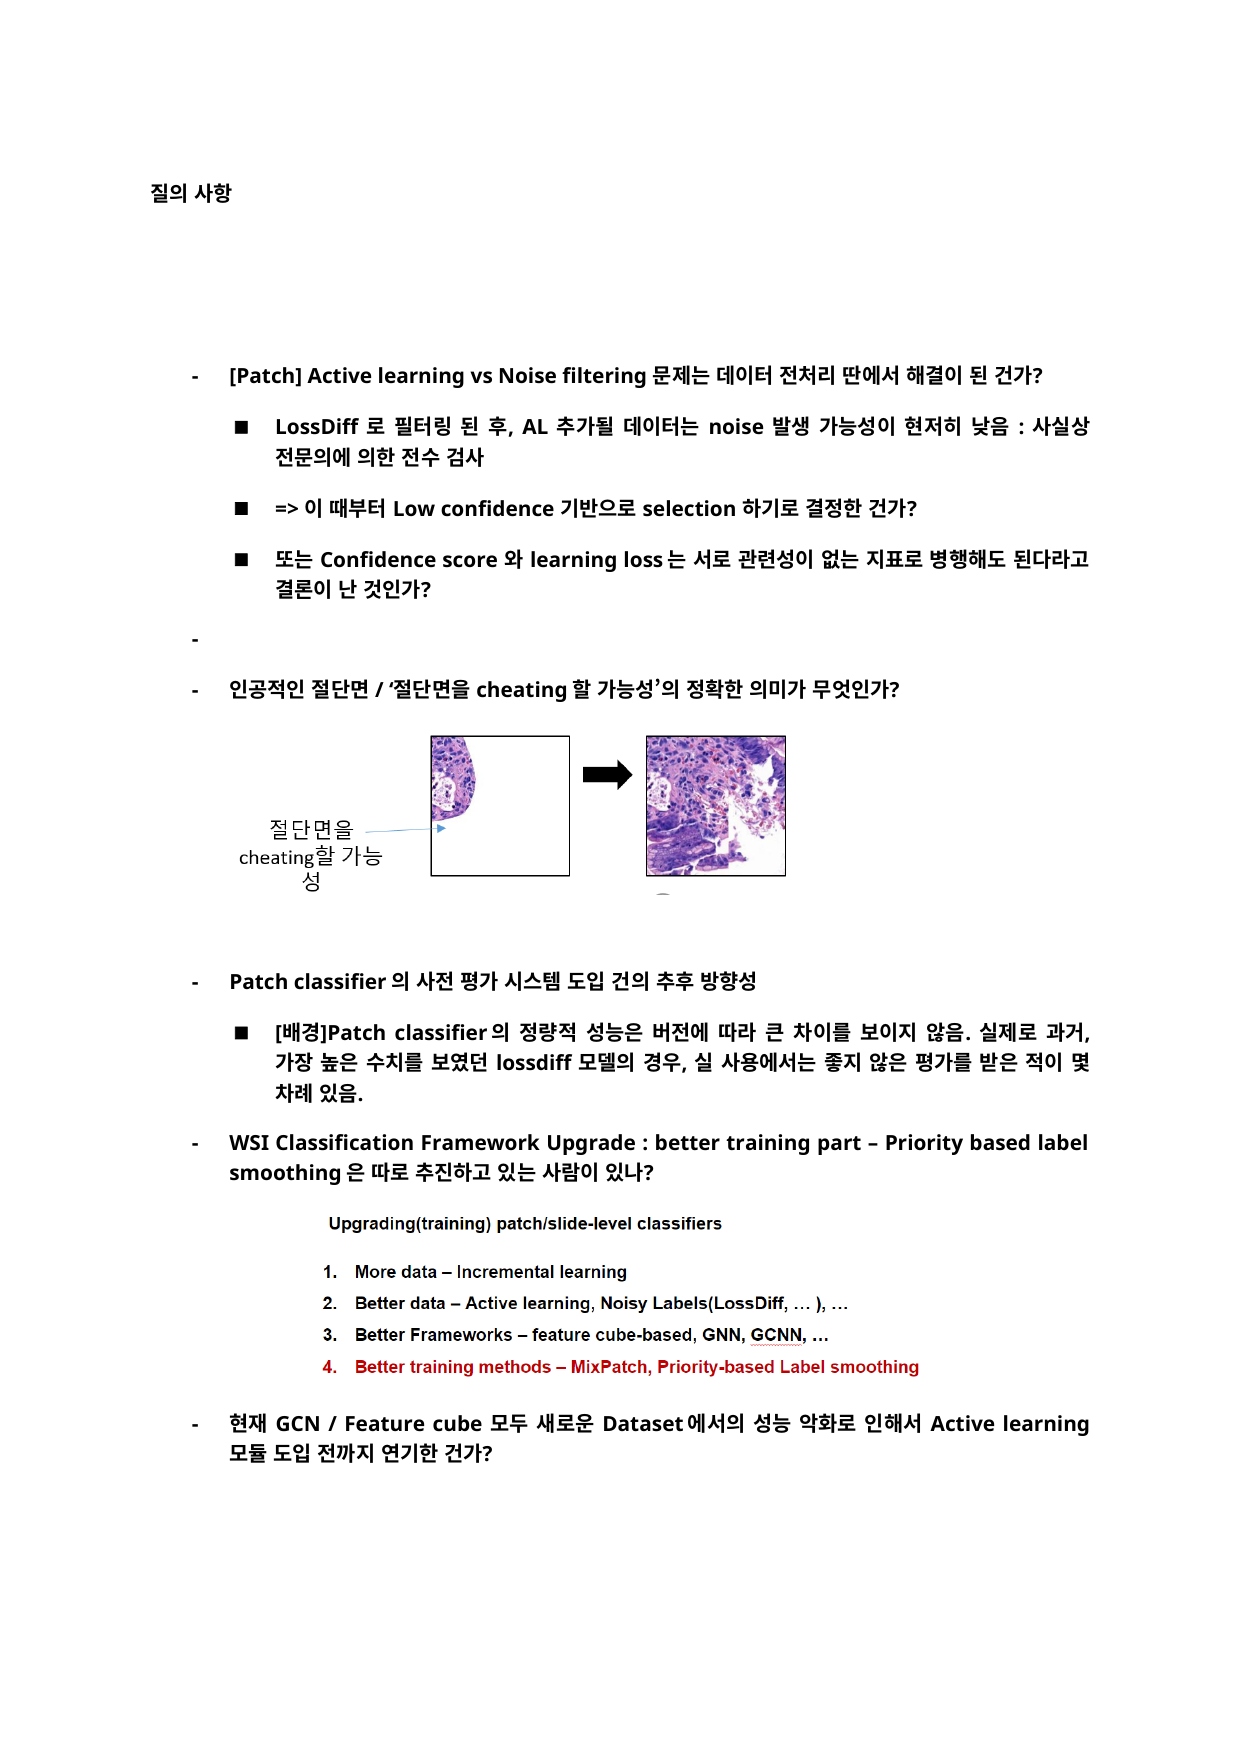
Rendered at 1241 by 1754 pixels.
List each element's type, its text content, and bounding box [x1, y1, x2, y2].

list 인공적인 절단면 / ‘절단면을 cheating할 가능성’의 정확한 의미가 무엇인가? [192, 674, 1090, 704]
list WSI Classification Framework Upgrade : better training part – Priority based label smoothing은 따로 추진하고 있는 사람이 있나? [192, 1128, 1090, 1187]
picture [316, 1207, 925, 1387]
list Patch classifier의 사전 평가 시스템 도입 건의 추후 방향성 [192, 965, 1090, 995]
text 질의 사항 [150, 177, 1090, 207]
list [Patch] Active learning vs Noise filtering 문제는 데이터 전처리 딴에서 해결이 된 건가? [192, 359, 1090, 390]
picture [229, 725, 789, 895]
list LossDiff 로 필터링 된 후, AL 추가될 데이터는 noise 발생 가능성이 현저히 낮음 : 사실상 전문의에 의한 전수 검사 [233, 411, 1090, 471]
list => 이 때부터 Low confidence 기반으로 selection 하기로 결정한 건가? [233, 492, 1090, 522]
list [배경]Patch classifier의 정량적 성능은 버전에 따라 큰 차이를 보이지 않음. 실제로 과거, 가장 높은 수치를 보였던 lossdiff 모델의 경우, 실 사용에서는 좋지 않은 평가를 받은 적이 몇 차례 있음. [233, 1016, 1090, 1107]
list 또는 Confidence score 와 learning loss는 서로 관련성이 없는 지표로 병행해도 된다라고 결론이 난 것인가? [233, 543, 1090, 604]
list 현재 GCN / Feature cube 모두 새로운 Dataset에서의 성능 악화로 인해서 Active learning 모듈 도입 전까지 연기한 건가? [192, 1407, 1090, 1468]
